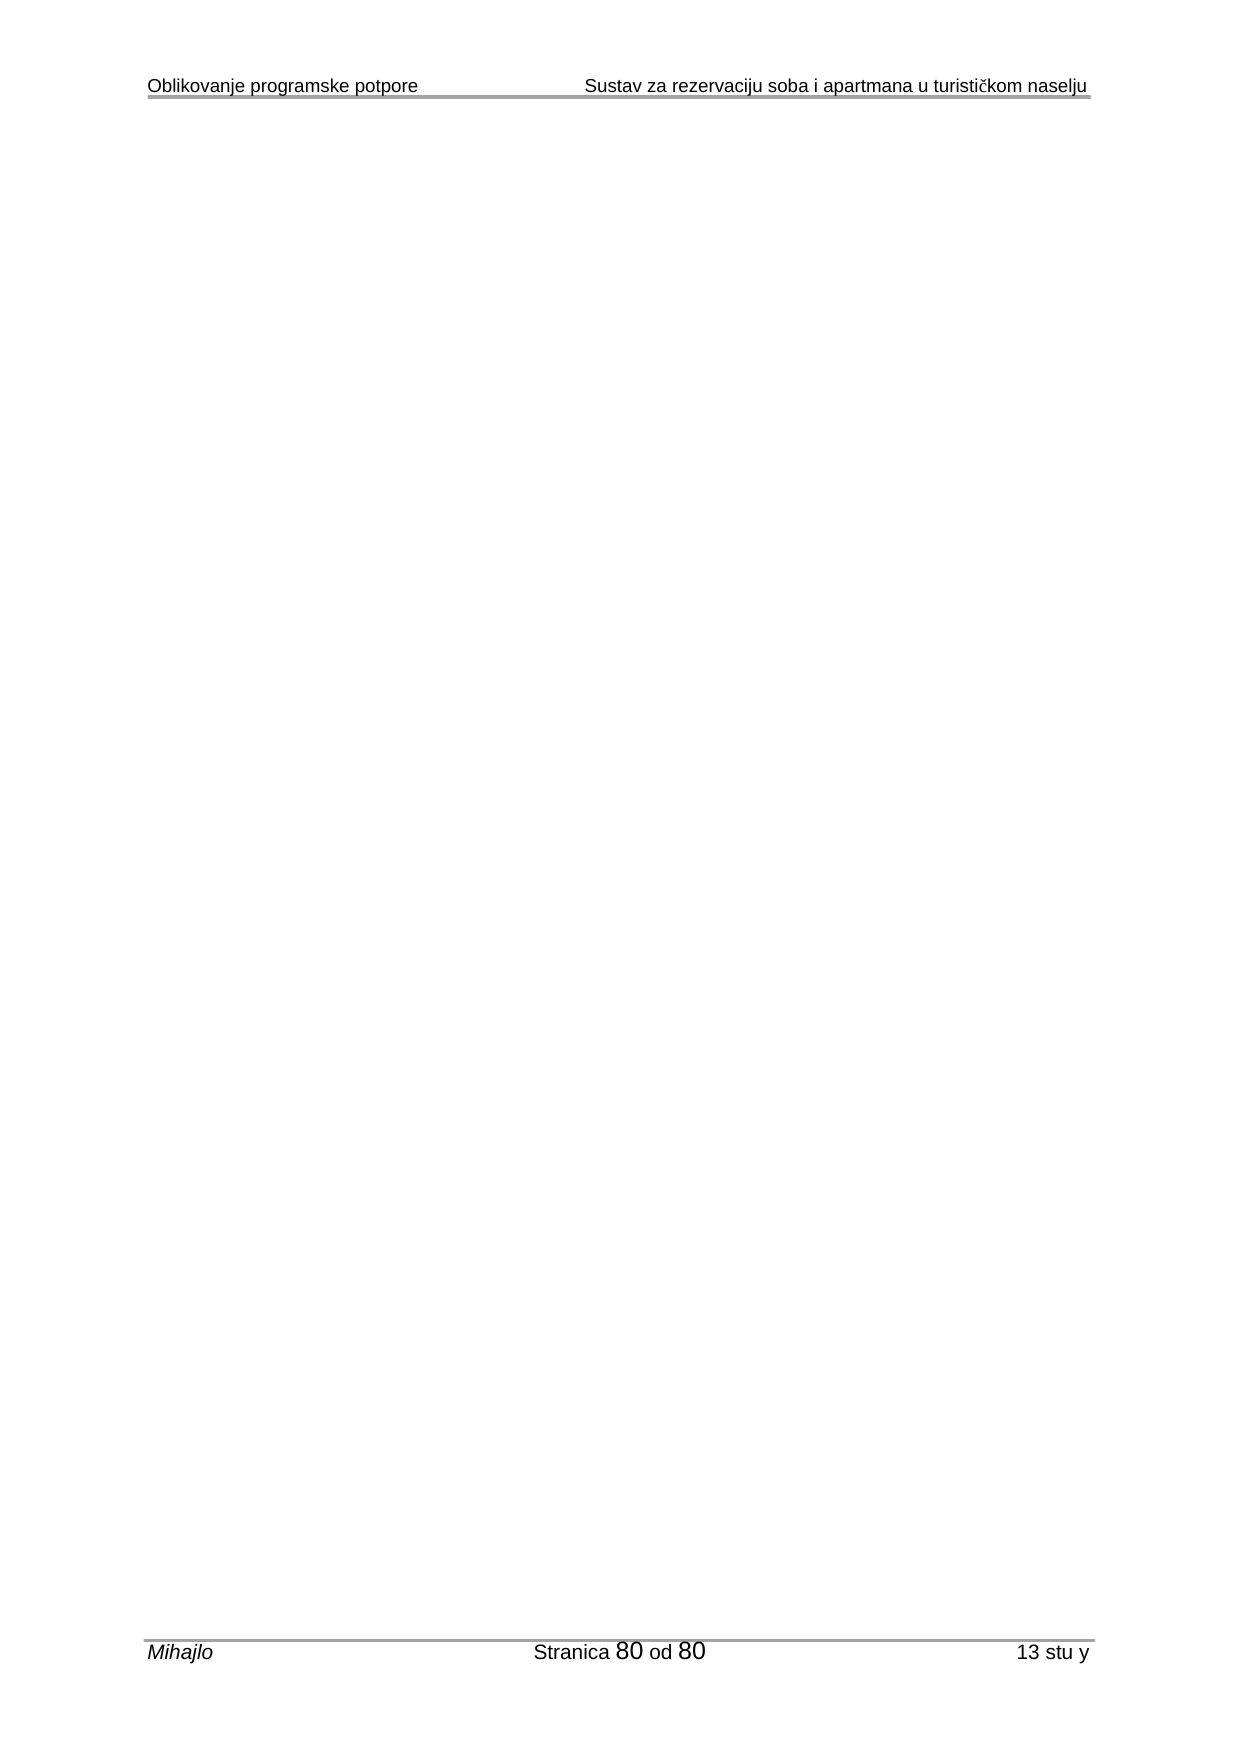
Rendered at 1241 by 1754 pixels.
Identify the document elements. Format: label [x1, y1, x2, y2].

picture [147, 95, 1092, 99]
